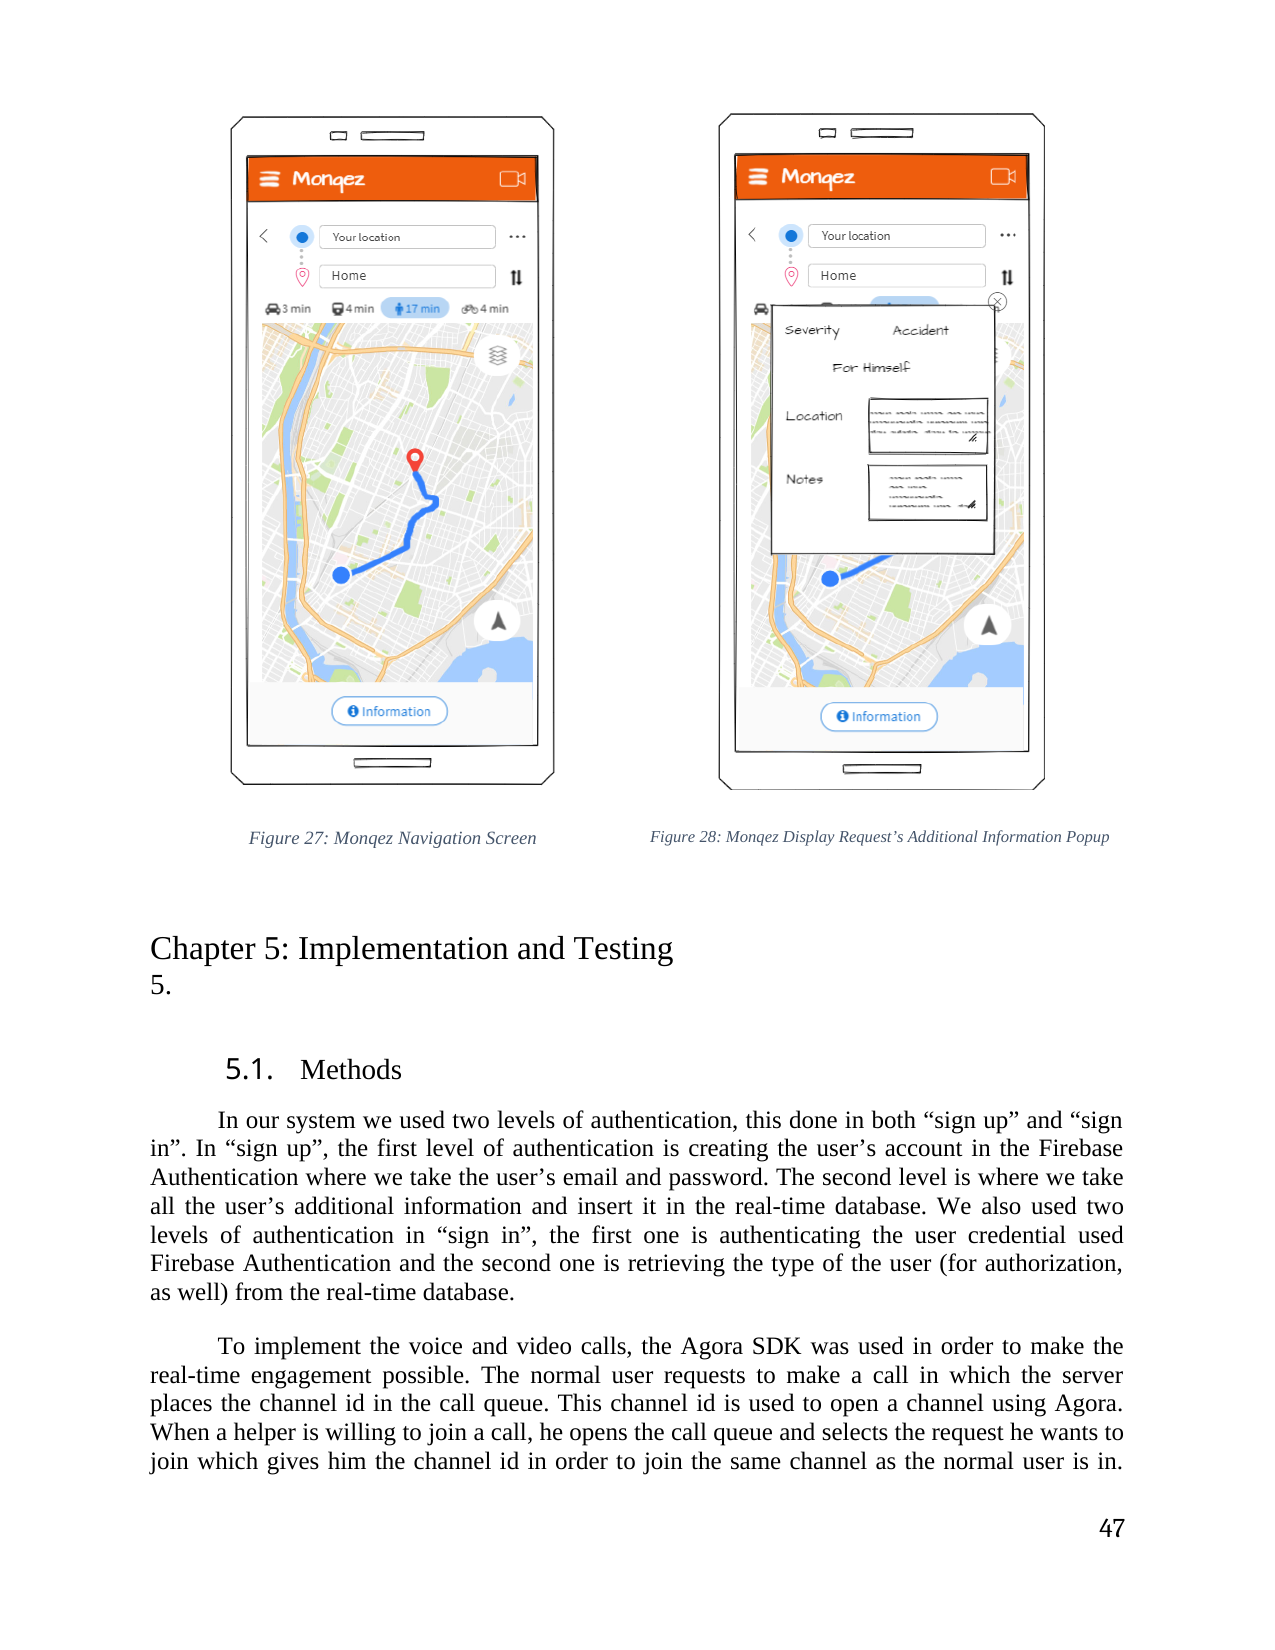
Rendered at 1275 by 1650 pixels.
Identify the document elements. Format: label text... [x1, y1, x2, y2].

table_header Figure 28: Monqez Display Request’s Additional Information Popup [637, 109, 1124, 869]
picture [229, 108, 558, 790]
subtitle Chapter 5: Implementation and Testing [150, 929, 1125, 967]
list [150, 1331, 1125, 1475]
picture [716, 108, 1045, 790]
table_header Figure 27: Monqez Navigation Screen [150, 109, 637, 869]
list In our system we used two levels of authentication, this done in both “sign up” and “sign in”. In “sign up”, the first level of authentication is creating the user’s account in the Firebase Authentication where we take the user’s email and password. The second level is where we take all the user’s additional information and insert it in the real-time database. We also used two levels of authentication in “sign in”, the first one is authenticating the user credential used Firebase Authentication and the second one is retrieving the type of the user (for authorization, as well) from the real-time database. [150, 1105, 1125, 1306]
subtitle Methods [225, 1048, 1125, 1088]
